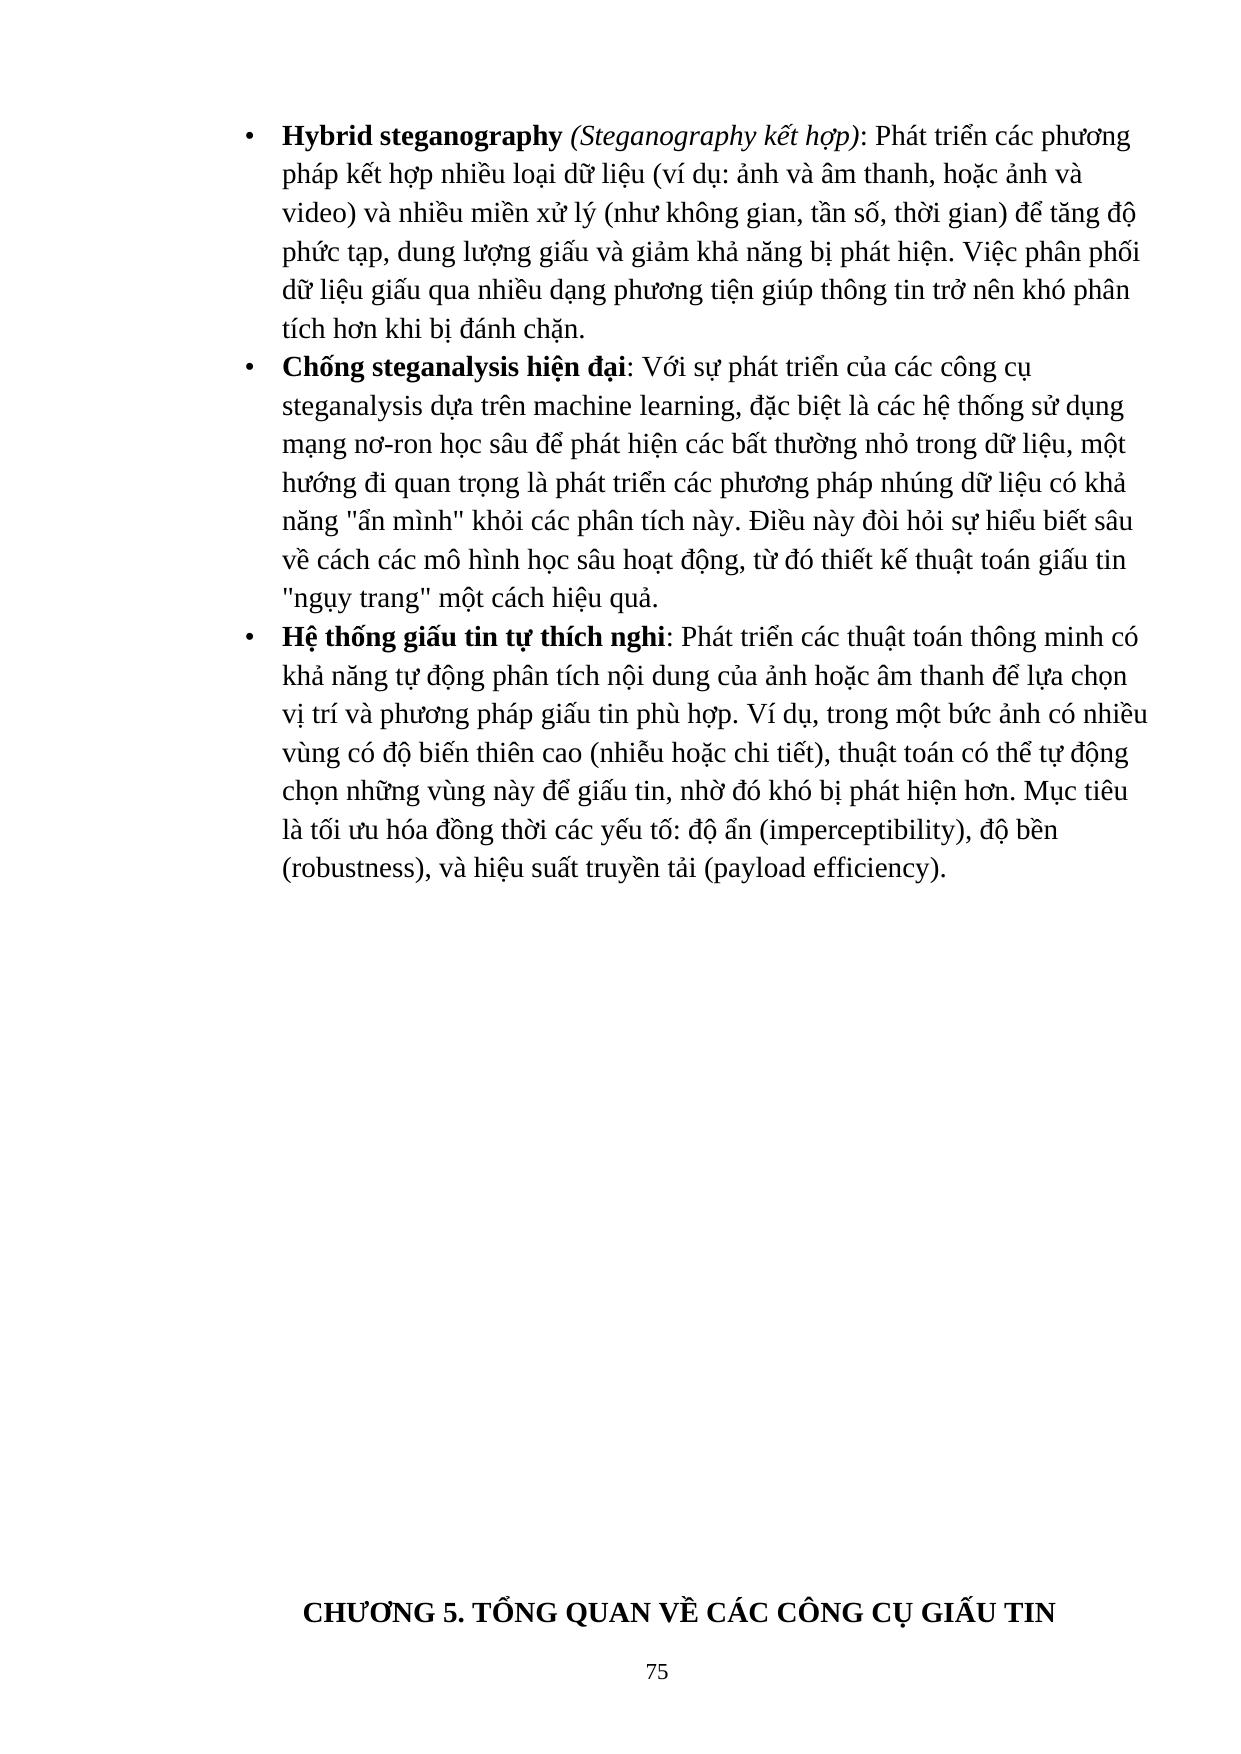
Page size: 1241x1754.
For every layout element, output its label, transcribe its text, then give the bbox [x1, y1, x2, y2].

list Hybrid steganography (Steganography kết hợp): Phát triển các phương pháp kết hợp nhiều loại dữ liệu (ví dụ: ảnh và âm thanh, hoặc ảnh và video) và nhiều miền xử lý (như không gian, tần số, thời gian) để tăng độ phức tạp, dung lượng giấu và giảm khả năng bị phát hiện. Việc phân phối dữ liệu giấu qua nhiều dạng phương tiện giúp thông tin trở nên khó phân tích hơn khi bị đánh chặn. [244, 118, 1152, 344]
list Hệ thống giấu tin tự thích nghi: Phát triển các thuật toán thông minh có khả năng tự động phân tích nội dung của ảnh hoặc âm thanh để lựa chọn vị trí và phương pháp giấu tin phù hợp. Ví dụ, trong một bức ảnh có nhiều vùng có độ biến thiên cao (nhiễu hoặc chi tiết), thuật toán có thể tự động chọn những vùng này để giấu tin, nhờ đó khó bị phát hiện hơn. Mục tiêu là tối ưu hóa đồng thời các yếu tố: độ ẩn (imperceptibility), độ bền (robustness), và hiệu suất truyền tải (payload efficiency). [244, 619, 1152, 884]
list Chống steganalysis hiện đại: Với sự phát triển của các công cụ steganalysis dựa trên machine learning, đặc biệt là các hệ thống sử dụng mạng nơ-ron học sâu để phát hiện các bất thường nhỏ trong dữ liệu, một hướng đi quan trọng là phát triển các phương pháp nhúng dữ liệu có khả năng "ẩn mình" khỏi các phân tích này. Điều này đòi hỏi sự hiểu biết sâu về cách các mô hình học sâu hoạt động, từ đó thiết kế thuật toán giấu tin "ngụy trang" một cách hiệu quả. [244, 349, 1152, 614]
list Chương 5. Tổng quan về các công cụ giấu tin [207, 1595, 1152, 1629]
